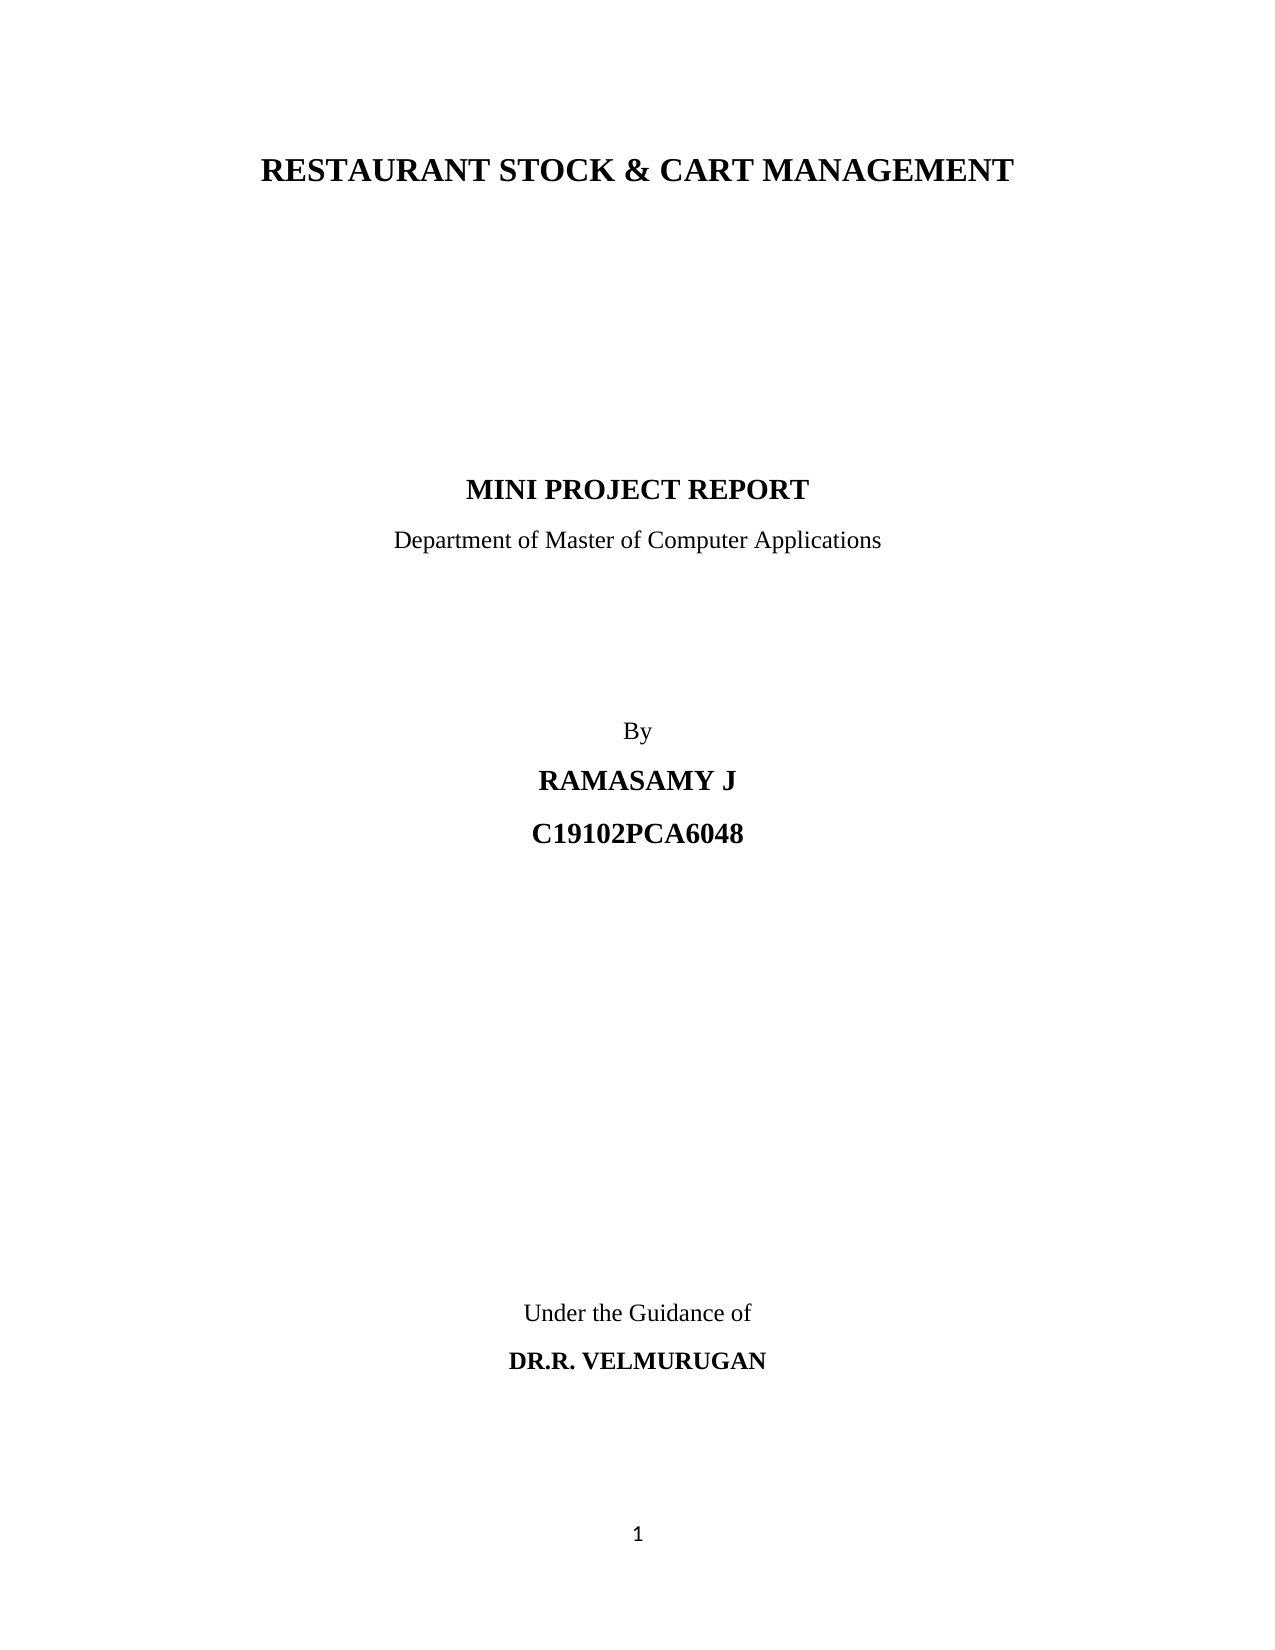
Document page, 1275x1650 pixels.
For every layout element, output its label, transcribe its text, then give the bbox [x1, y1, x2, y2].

text By [150, 716, 1125, 744]
text MINI PROJECT REPORT [150, 472, 1125, 506]
text C19102PCA6048 [150, 816, 1125, 850]
text Under the Guidance of [150, 1298, 1125, 1327]
text DR.R. VELMURUGAN [150, 1346, 1125, 1375]
text RESTAURANT STOCK & CART MANAGEMENT [150, 150, 1125, 188]
text Department of Master of Computer Applications [150, 525, 1125, 554]
text RAMASAMY J [150, 763, 1125, 797]
